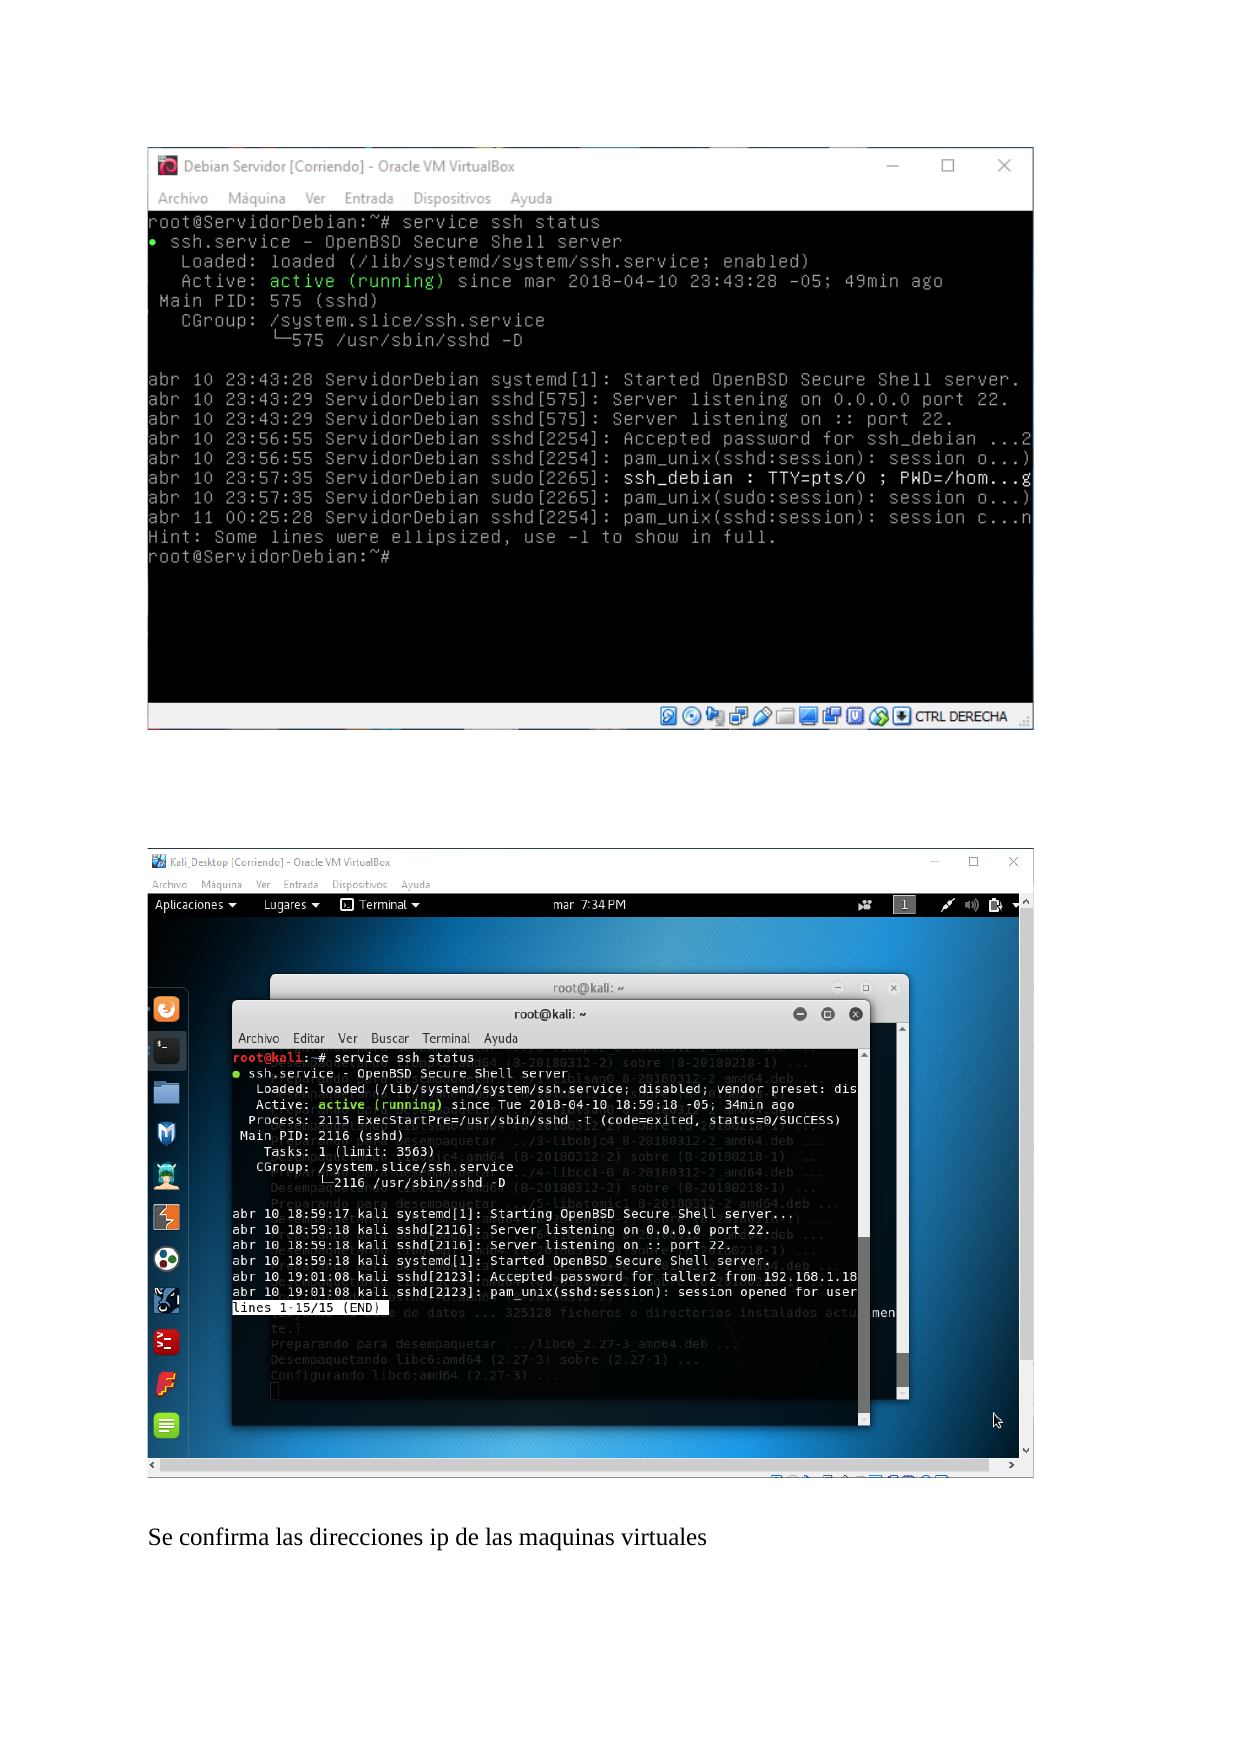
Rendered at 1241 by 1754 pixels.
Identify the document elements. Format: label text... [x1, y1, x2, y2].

picture [147, 848, 1034, 1478]
picture [147, 147, 1034, 730]
text Se confirma las direcciones ip de las maquinas virtuales [148, 1522, 1092, 1551]
